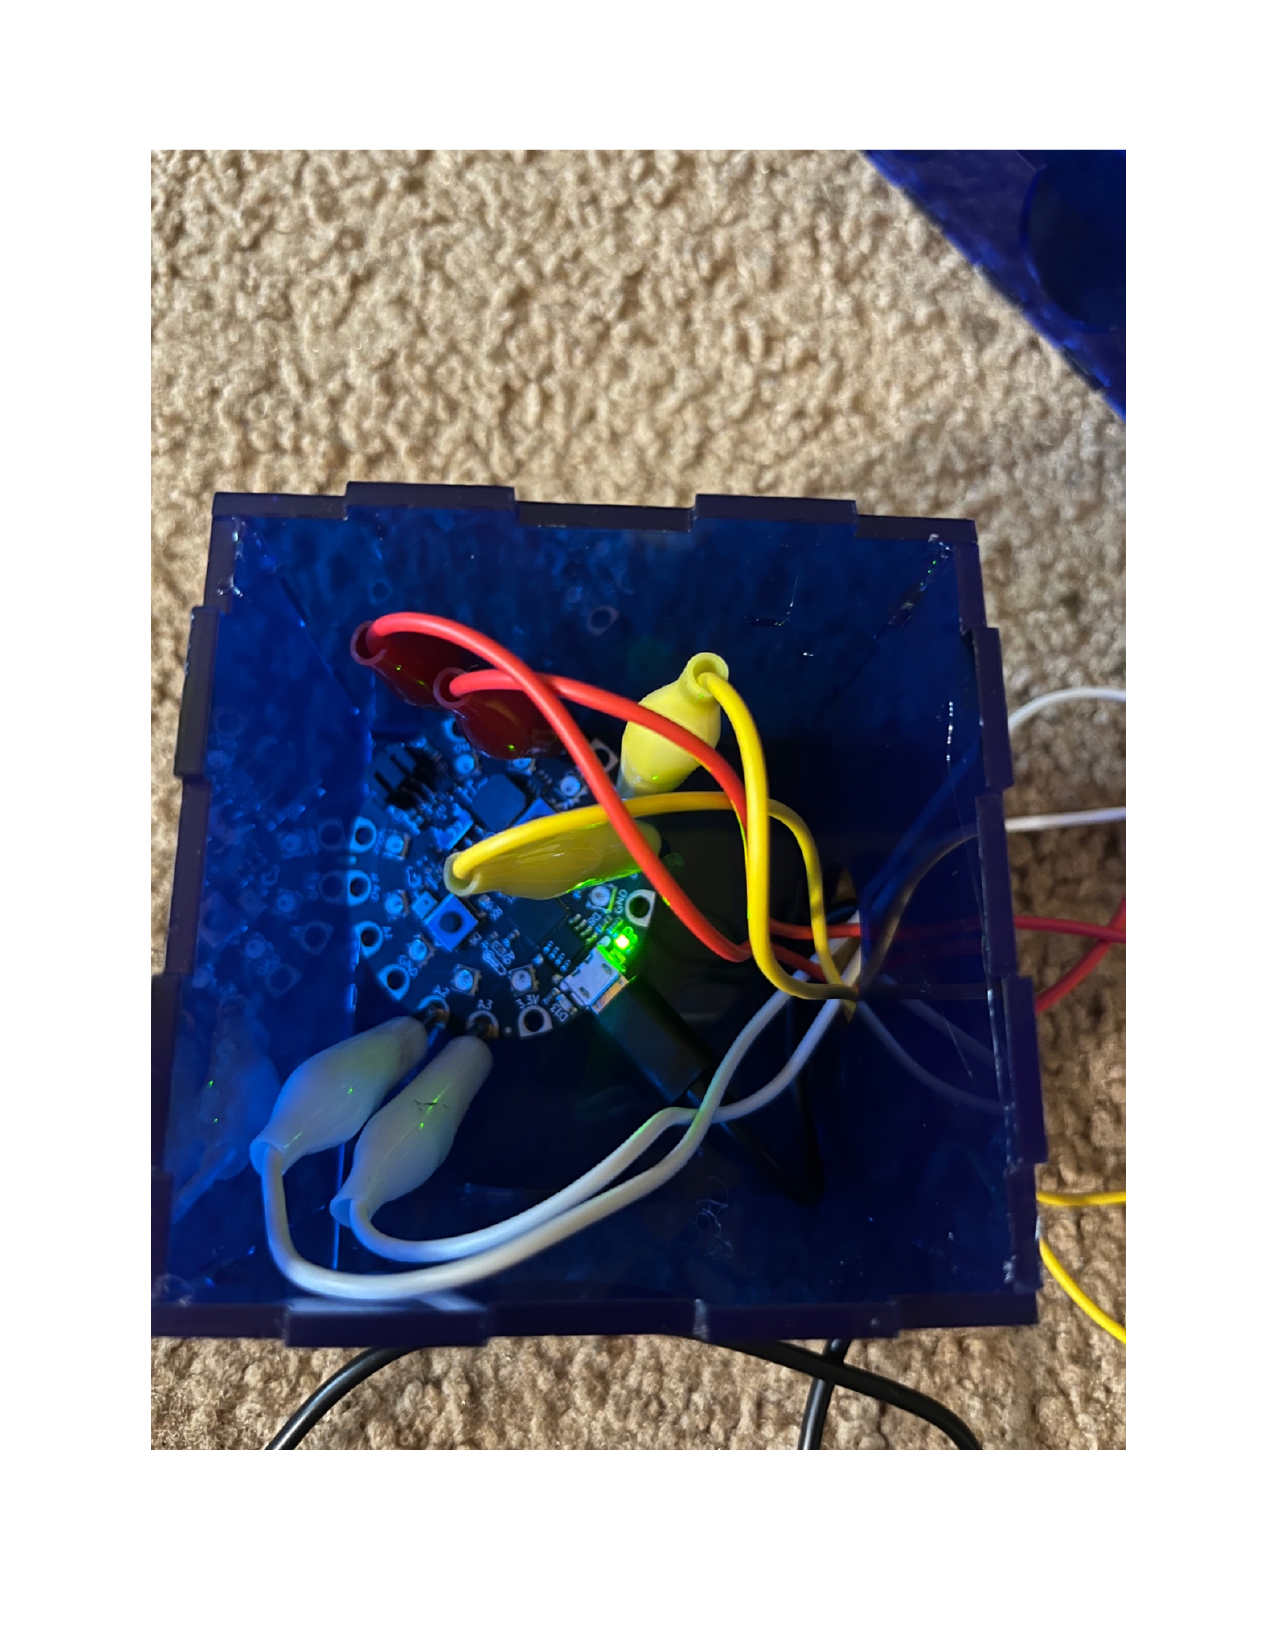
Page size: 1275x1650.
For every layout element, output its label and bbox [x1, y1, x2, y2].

picture [152, 151, 1126, 1448]
